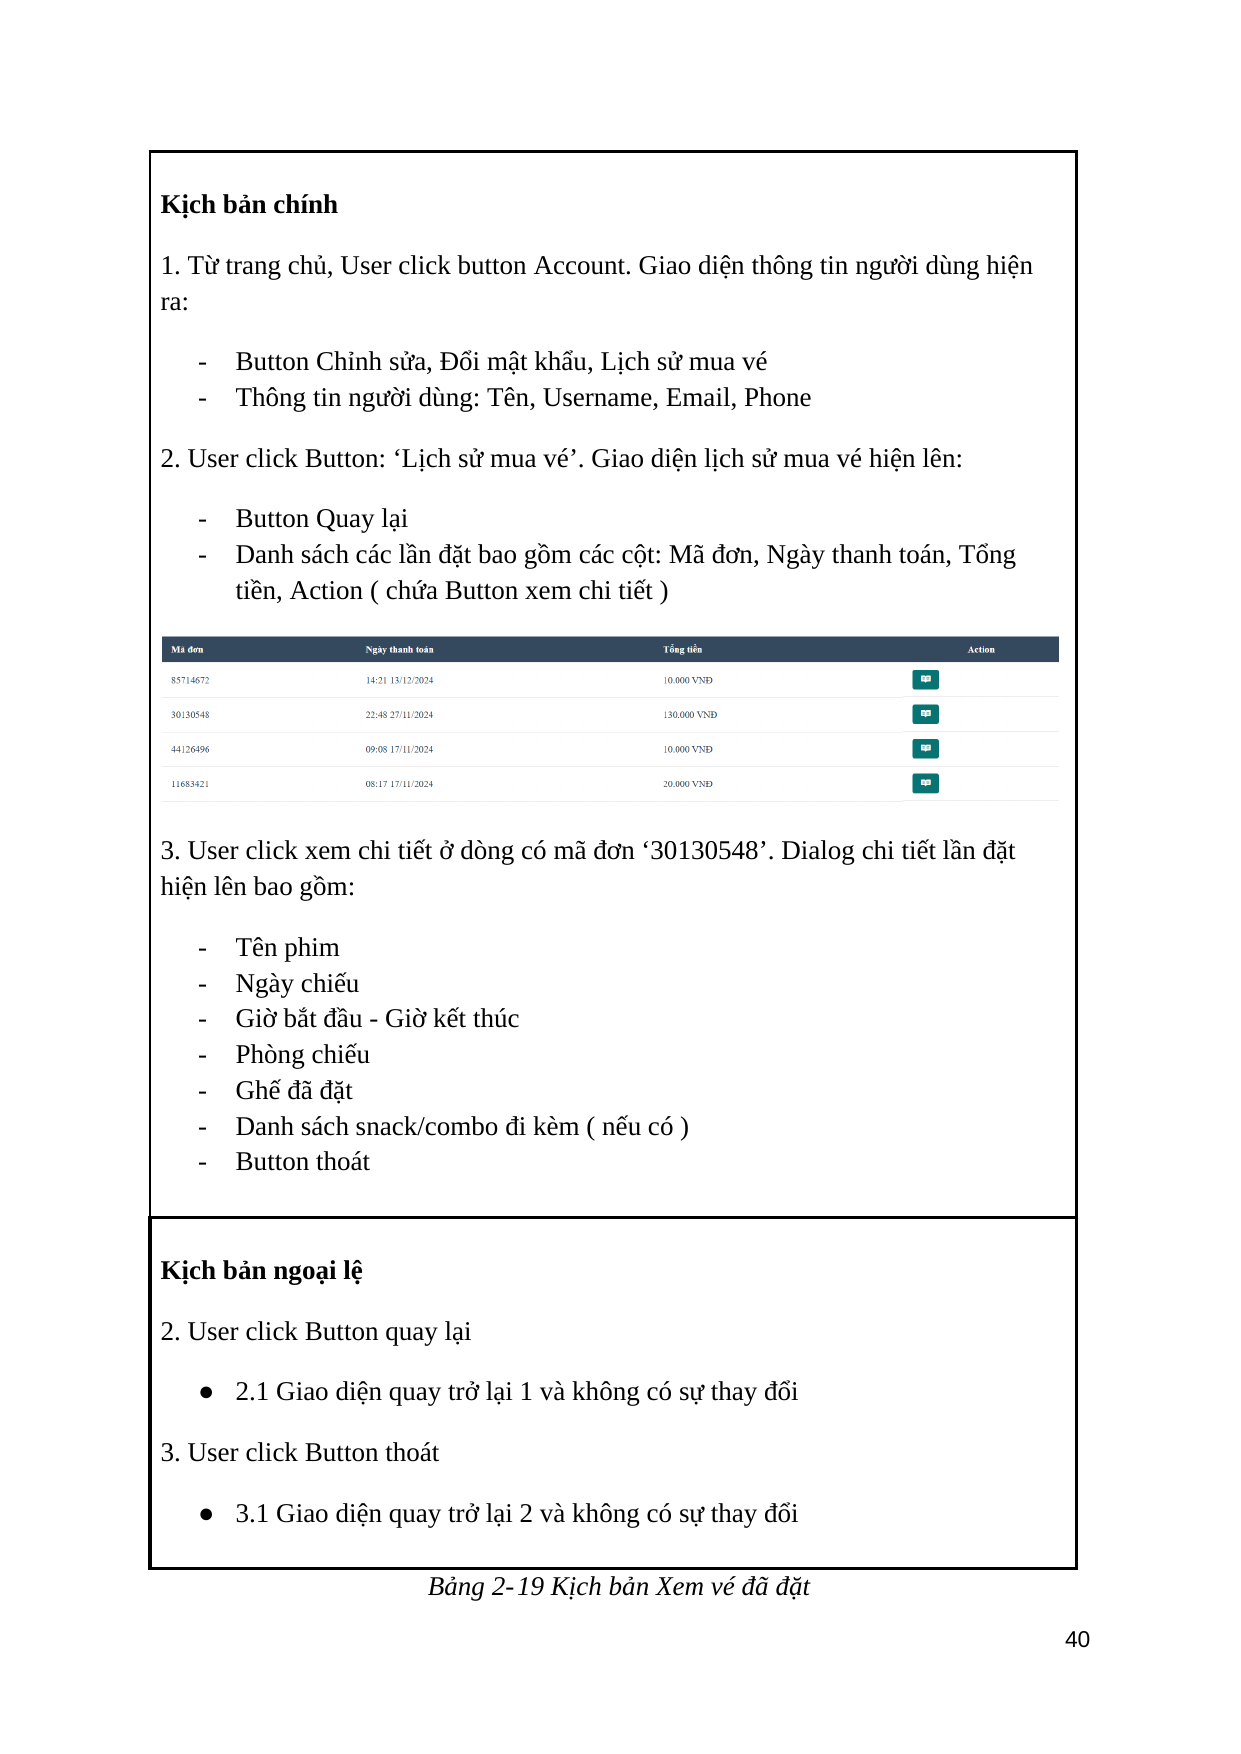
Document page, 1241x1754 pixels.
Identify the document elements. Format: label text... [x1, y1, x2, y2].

picture [160, 634, 1065, 806]
table_cell Kịch bản ngoại lệ 2. User click Button quay lại 2.1 Giao diện quay trở lại 1 và không có sự thay đổi 3. User click Button thoát 3.1 Giao diện quay trở lại 2 và không có sự thay đổi [152, 1219, 1075, 1567]
table_cell Kịch bản chính 1. Từ trang chủ, User click button Account. Giao diện thông tin người dùng hiện ra: Button Chỉnh sửa, Đổi mật khẩu, Lịch sử mua vé Thông tin người dùng: Tên, Username, Email, Phone 2. User click Button: ‘Lịch sử mua vé’. Giao diện lịch sử mua vé hiện lên: Button Quay lại Danh sách các lần đặt bao gồm các cột: Mã đơn, Ngày thanh toán, Tổng tiền, Action ( chứa Button xem chi tiết ) 3. User click xem chi tiết ở dòng có mã đơn ‘30130548’. Dialog chi tiết lần đặt hiện lên bao gồm: Tên phim Ngày chiếu Giờ bắt đầu - Giờ kết thúc Phòng chiếu Ghế đã đặt Danh sách snack/combo đi kèm ( nếu có ) Button thoát [151, 153, 1075, 1216]
